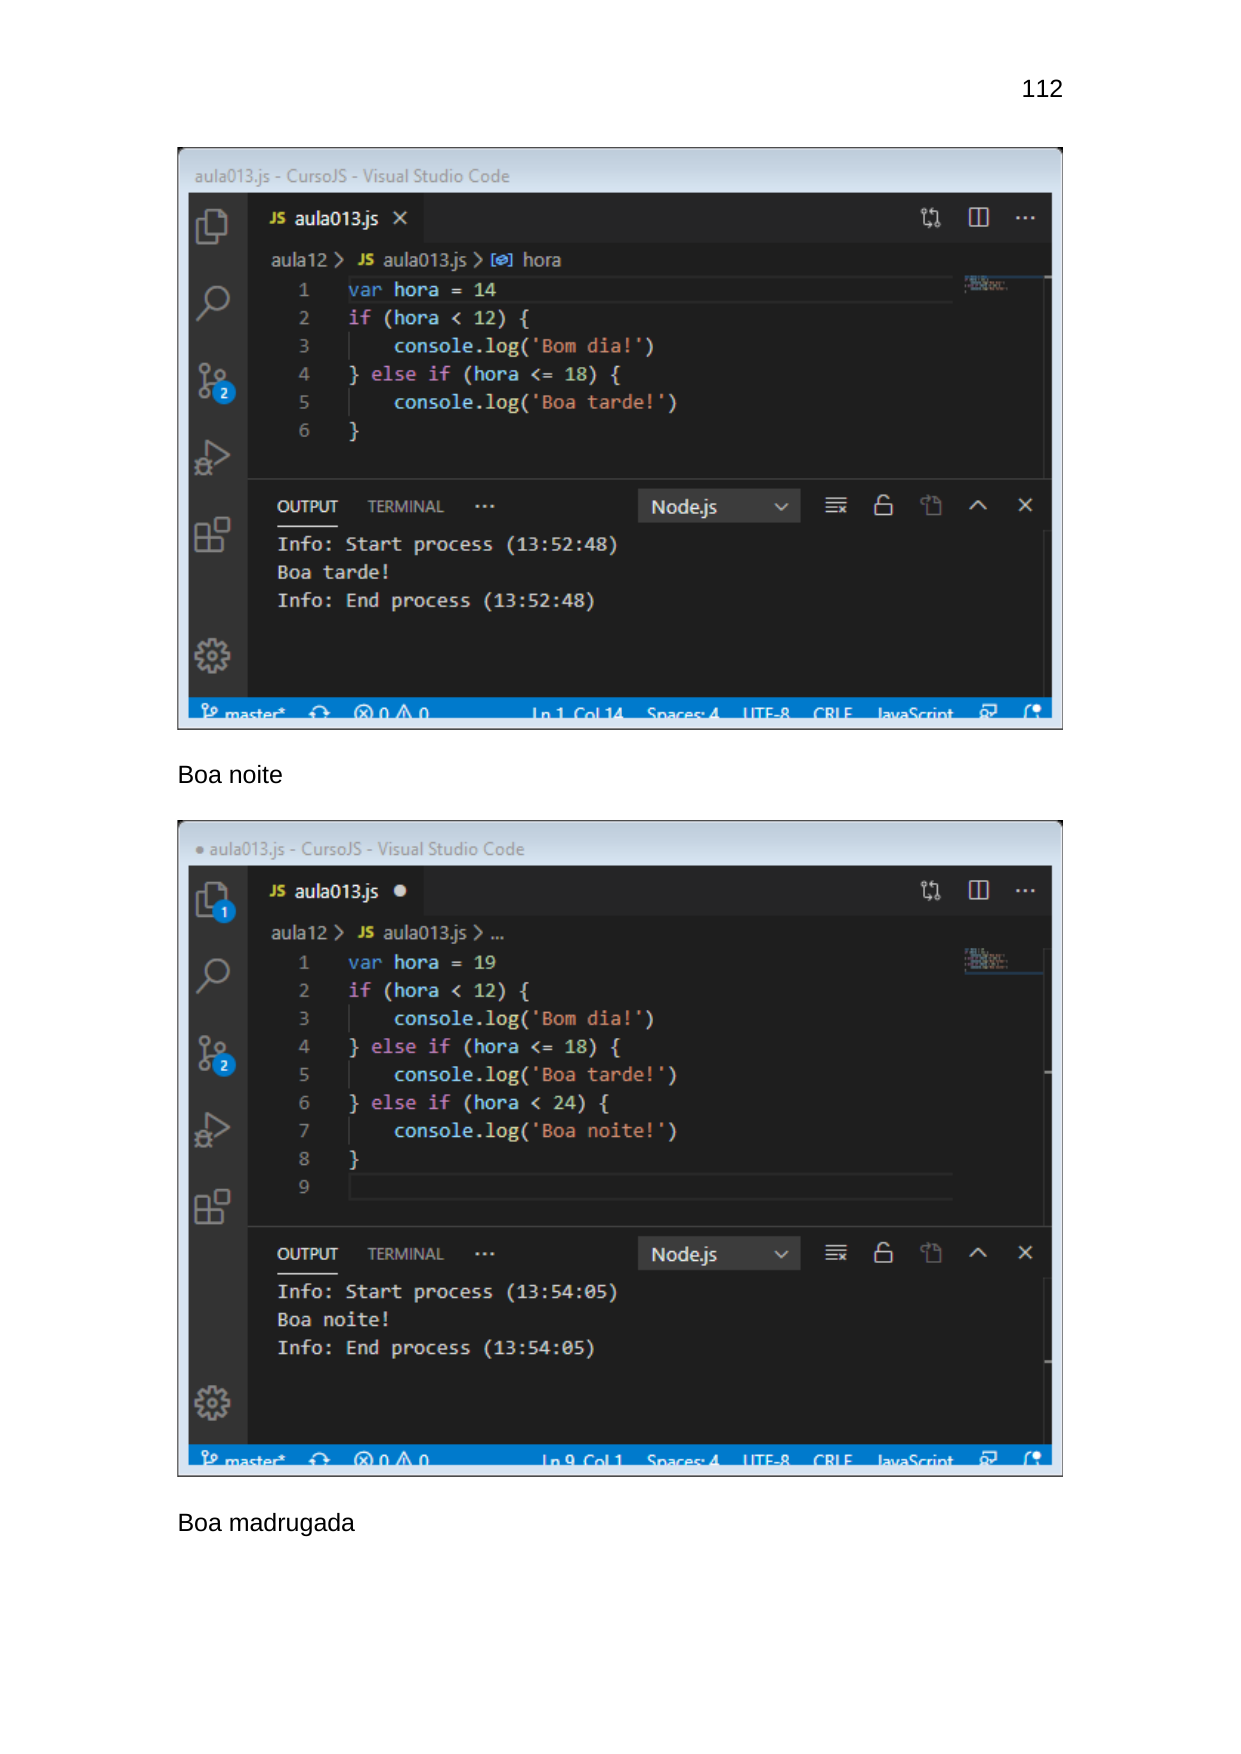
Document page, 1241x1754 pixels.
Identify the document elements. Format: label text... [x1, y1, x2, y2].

text Boa noite [177, 760, 1063, 789]
text Boa madrugada [177, 1508, 1063, 1537]
